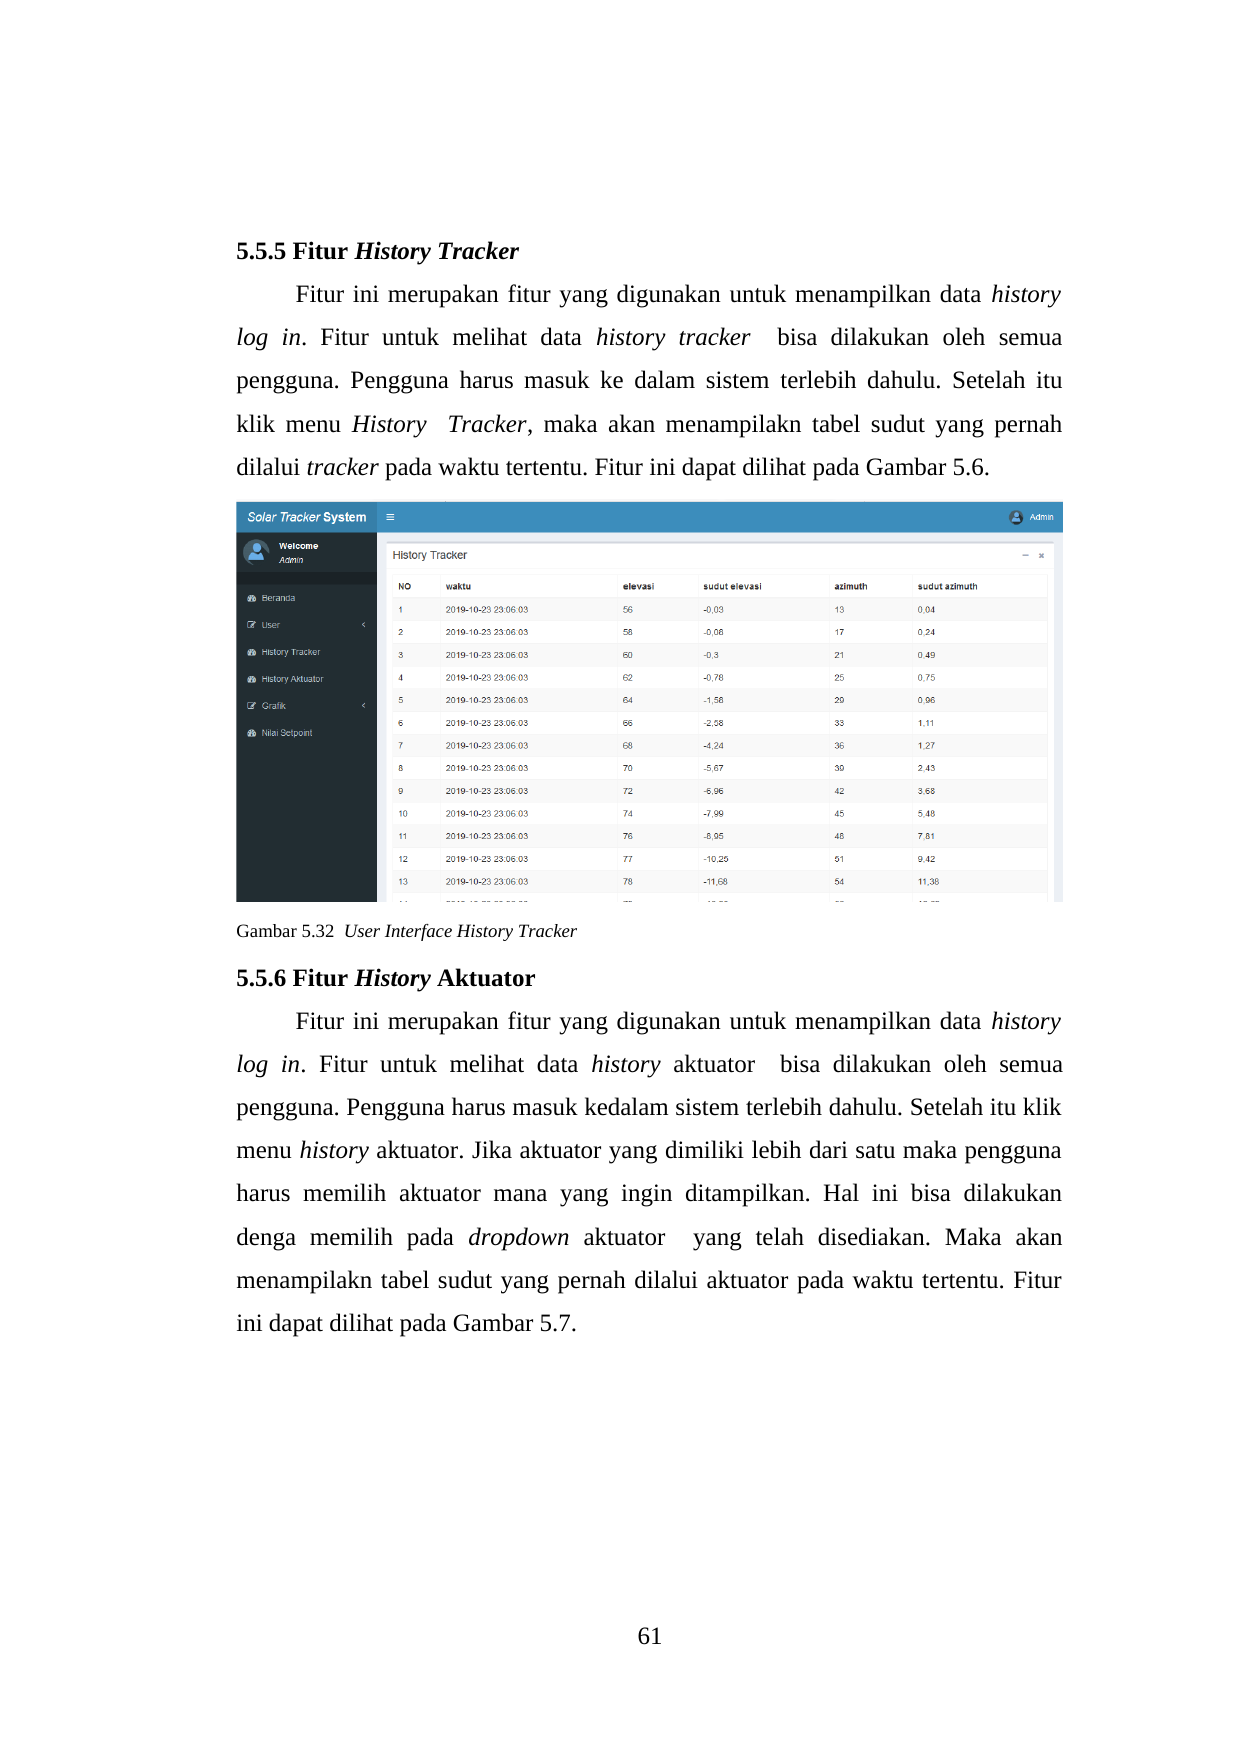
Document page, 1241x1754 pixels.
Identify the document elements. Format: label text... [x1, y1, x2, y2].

text Fitur ini merupakan fitur yang digunakan untuk menampilkan data history log in. Fitur untuk melihat data history aktuator bisa dilakukan oleh semua pengguna. Pengguna harus masuk kedalam sistem terlebih dahulu. Setelah itu klik menu history aktuator. Jika aktuator yang dimiliki lebih dari satu maka pengguna harus memilih aktuator mana yang ingin ditampilkan. Hal ini bisa dilakukan denga memilih pada dropdown aktuator yang telah disediakan. Maka akan menampilakn tabel sudut yang pernah dilalui aktuator pada waktu tertentu. Fitur ini dapat dilihat pada Gambar 5.7. [236, 1006, 1063, 1337]
picture [236, 499, 1063, 902]
text Gambar 5.16 User Interface History Tracker [236, 920, 1063, 942]
subtitle Fitur History Aktuator [236, 963, 1063, 992]
text Fitur ini merupakan fitur yang digunakan untuk menampilkan data history log in. Fitur untuk melihat data history tracker bisa dilakukan oleh semua pengguna. Pengguna harus masuk ke dalam sistem terlebih dahulu. Setelah itu klik menu History Tracker, maka akan menampilakn tabel sudut yang pernah dilalui tracker pada waktu tertentu. Fitur ini dapat dilihat pada Gambar 5.6. [236, 279, 1063, 481]
subtitle Fitur History Tracker [236, 236, 1063, 265]
